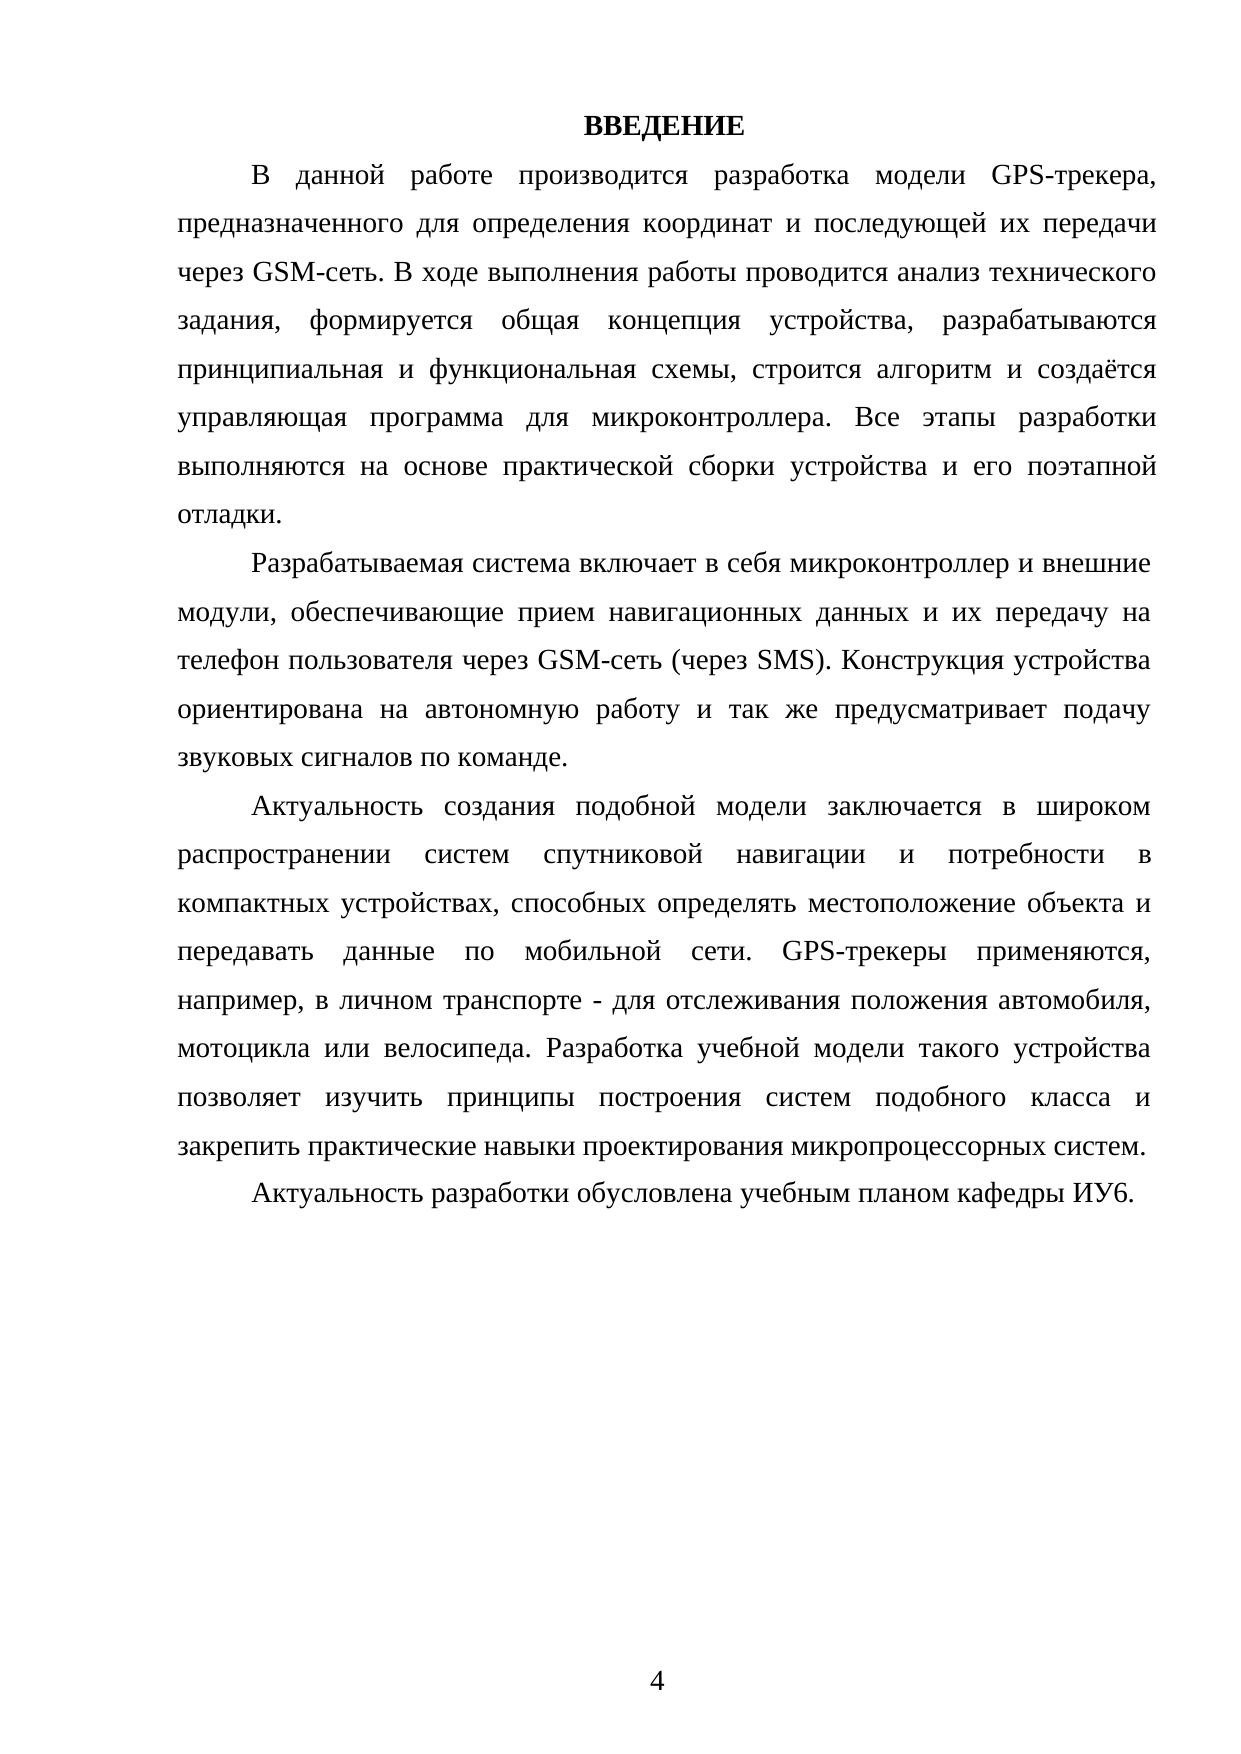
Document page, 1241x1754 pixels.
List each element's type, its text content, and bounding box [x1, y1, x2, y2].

text В данной работе производится разработка модели GPS-трекера, предназначенного для определения координат и последующей их передачи через GSM-сеть. В ходе выполнения работы проводится анализ технического задания, формируется общая концепция устройства, разрабатываются принципиальная и функциональная схемы, строится алгоритм и создаётся управляющая программа для микроконтроллера. Все этапы разработки выполняются на основе практической сборки устройства и его поэтапной отладки. [177, 157, 1158, 530]
subtitle ВВЕДЕНИЕ [427, 108, 902, 142]
text Разрабатываемая система включает в себя микроконтроллер и внешние модули, обеспечивающие прием навигационных данных и их передачу на телефон пользователя через GSM-сеть (через SMS). Конструкция устройства ориентирована на автономную работу и так же предусматривает подачу звуковых сигналов по команде. [177, 545, 1152, 773]
text Актуальность создания подобной модели заключается в широком распространении систем спутниковой навигации и потребности в компактных устройствах, способных определять местоположение объекта и передавать данные по мобильной сети. GPS-трекеры применяются, например, в личном транспорте - для отслеживания положения автомобиля, мотоцикла или велосипеда. Разработка учебной модели такого устройства позволяет изучить принципы построения систем подобного класса и закрепить практические навыки проектирования микропроцессорных систем. [177, 788, 1152, 1161]
text Актуальность разработки обусловлена учебным планом кафедры ИУ6. [251, 1176, 1240, 1208]
